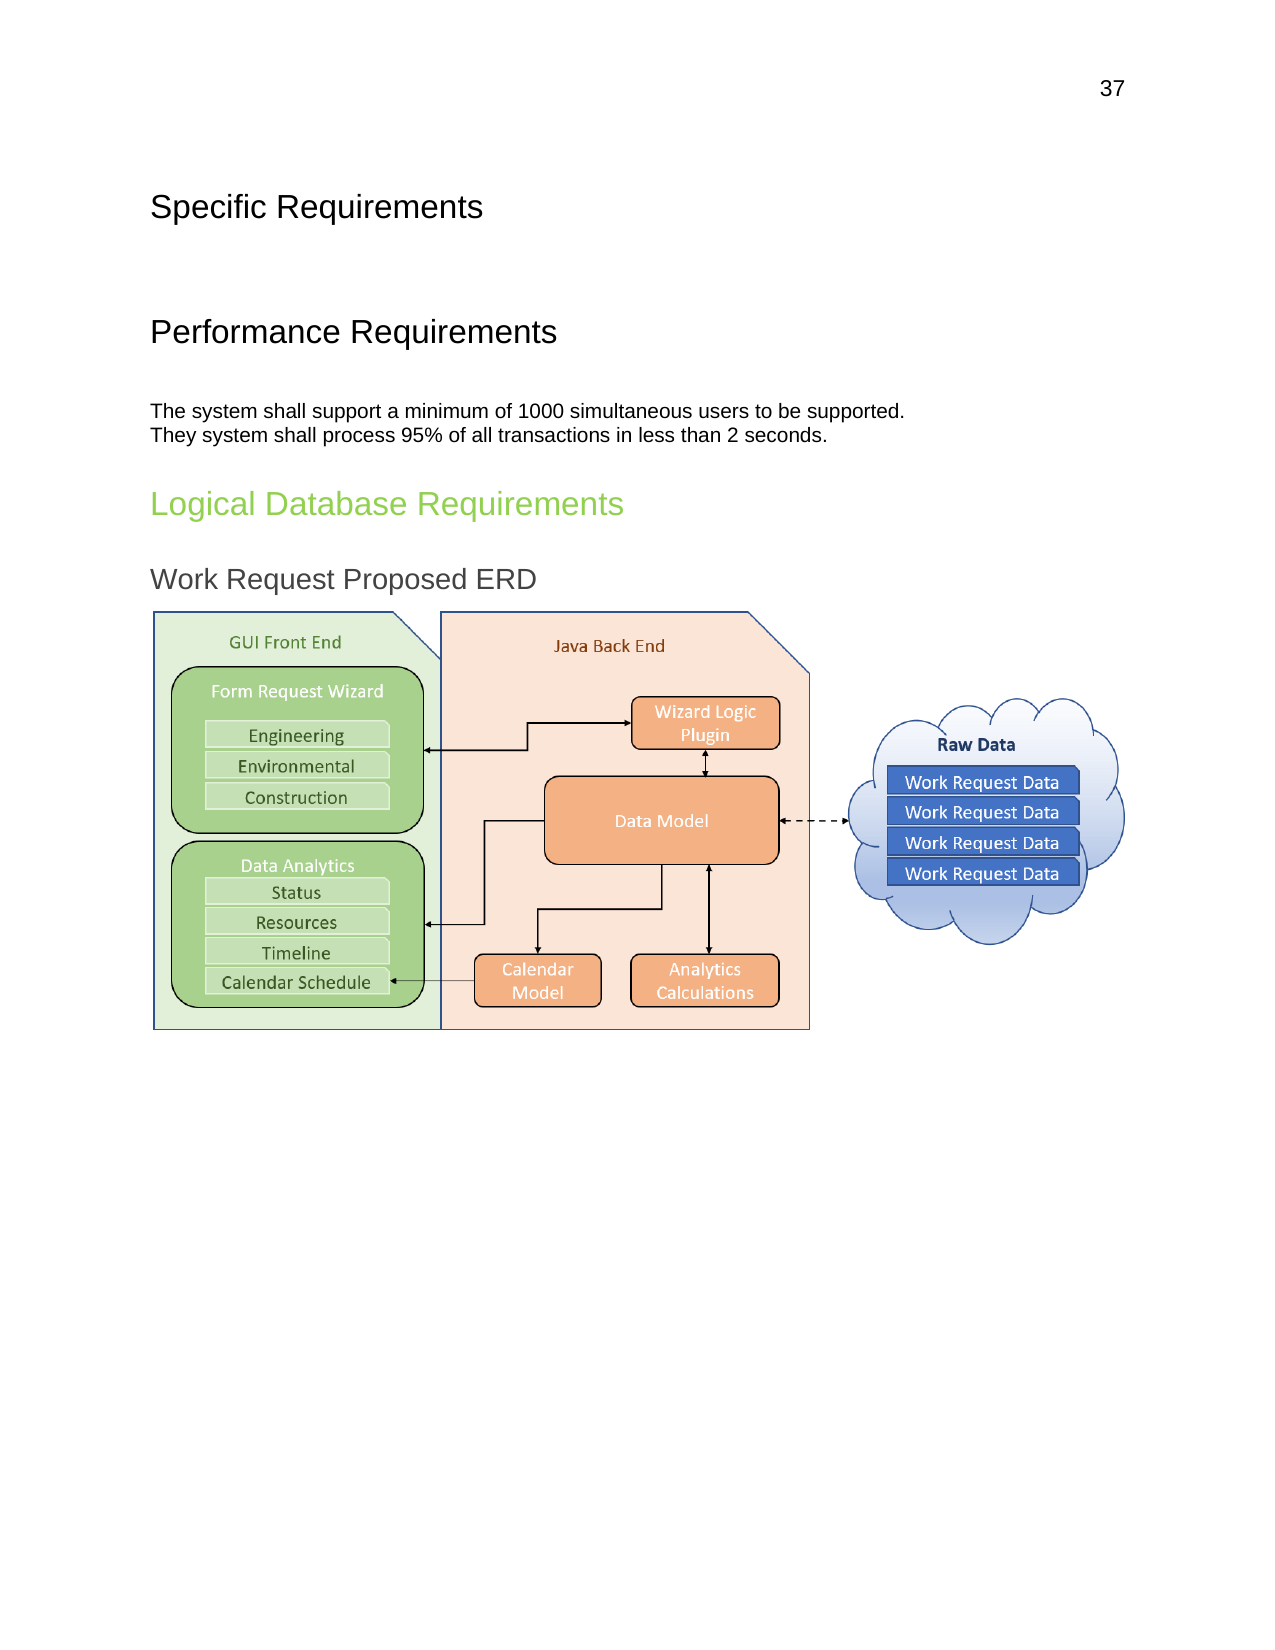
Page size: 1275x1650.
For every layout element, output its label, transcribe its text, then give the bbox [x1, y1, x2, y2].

text They system shall process 95% of all transactions in less than 2 seconds. [150, 423, 1125, 447]
picture [150, 608, 1125, 1035]
subtitle Specific Requirements [150, 187, 1125, 226]
subtitle Performance Requirements [150, 312, 1125, 350]
subtitle Work Request Proposed ERD [150, 562, 1125, 595]
text The system shall support a minimum of 1000 simultaneous users to be supported. [150, 399, 1125, 423]
subtitle Logical Database Requirements [150, 484, 1125, 523]
